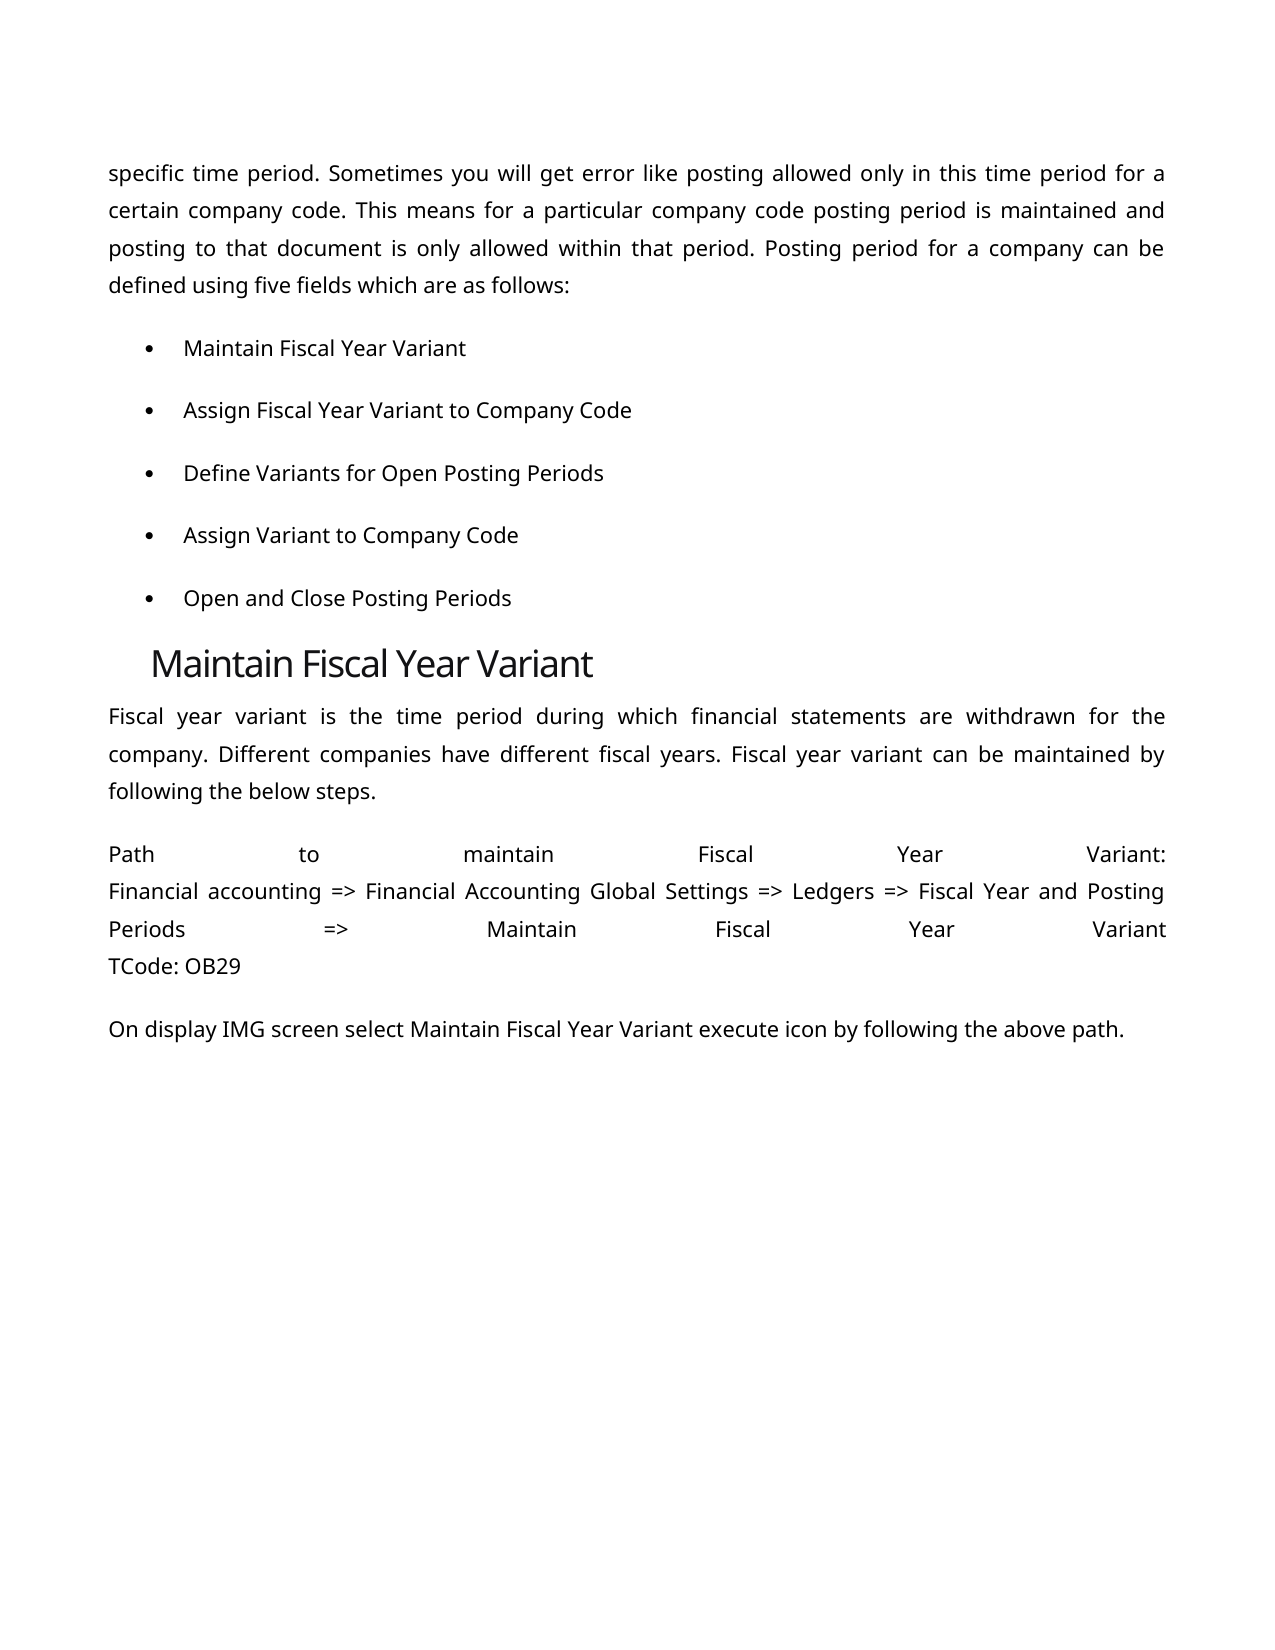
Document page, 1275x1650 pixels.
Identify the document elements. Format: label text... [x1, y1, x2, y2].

list Assign Fiscal Year Variant to Company Code [146, 387, 1167, 425]
list Maintain Fiscal Year Variant [146, 325, 1167, 362]
list Open and Close Posting Periods [146, 575, 1167, 612]
text Path to maintain Fiscal Year Variant: Financial accounting => Financial Accounting Global Settings => Ledgers => Fiscal Year and Posting Periods => Maintain Fiscal Year Variant TCode: OB29 [108, 831, 1167, 981]
list Assign Variant to Company Code [146, 512, 1167, 550]
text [108, 150, 1167, 300]
text Fiscal year variant is the time period during which financial statements are withdrawn for the company. Different companies have different fiscal years. Fiscal year variant can be maintained by following the below steps. [108, 693, 1167, 806]
list Define Variants for Open Posting Periods [146, 450, 1167, 487]
text Maintain Fiscal Year Variant [150, 637, 1167, 688]
text On display IMG screen select Maintain Fiscal Year Variant execute icon by following the above path. [108, 1006, 1167, 1043]
